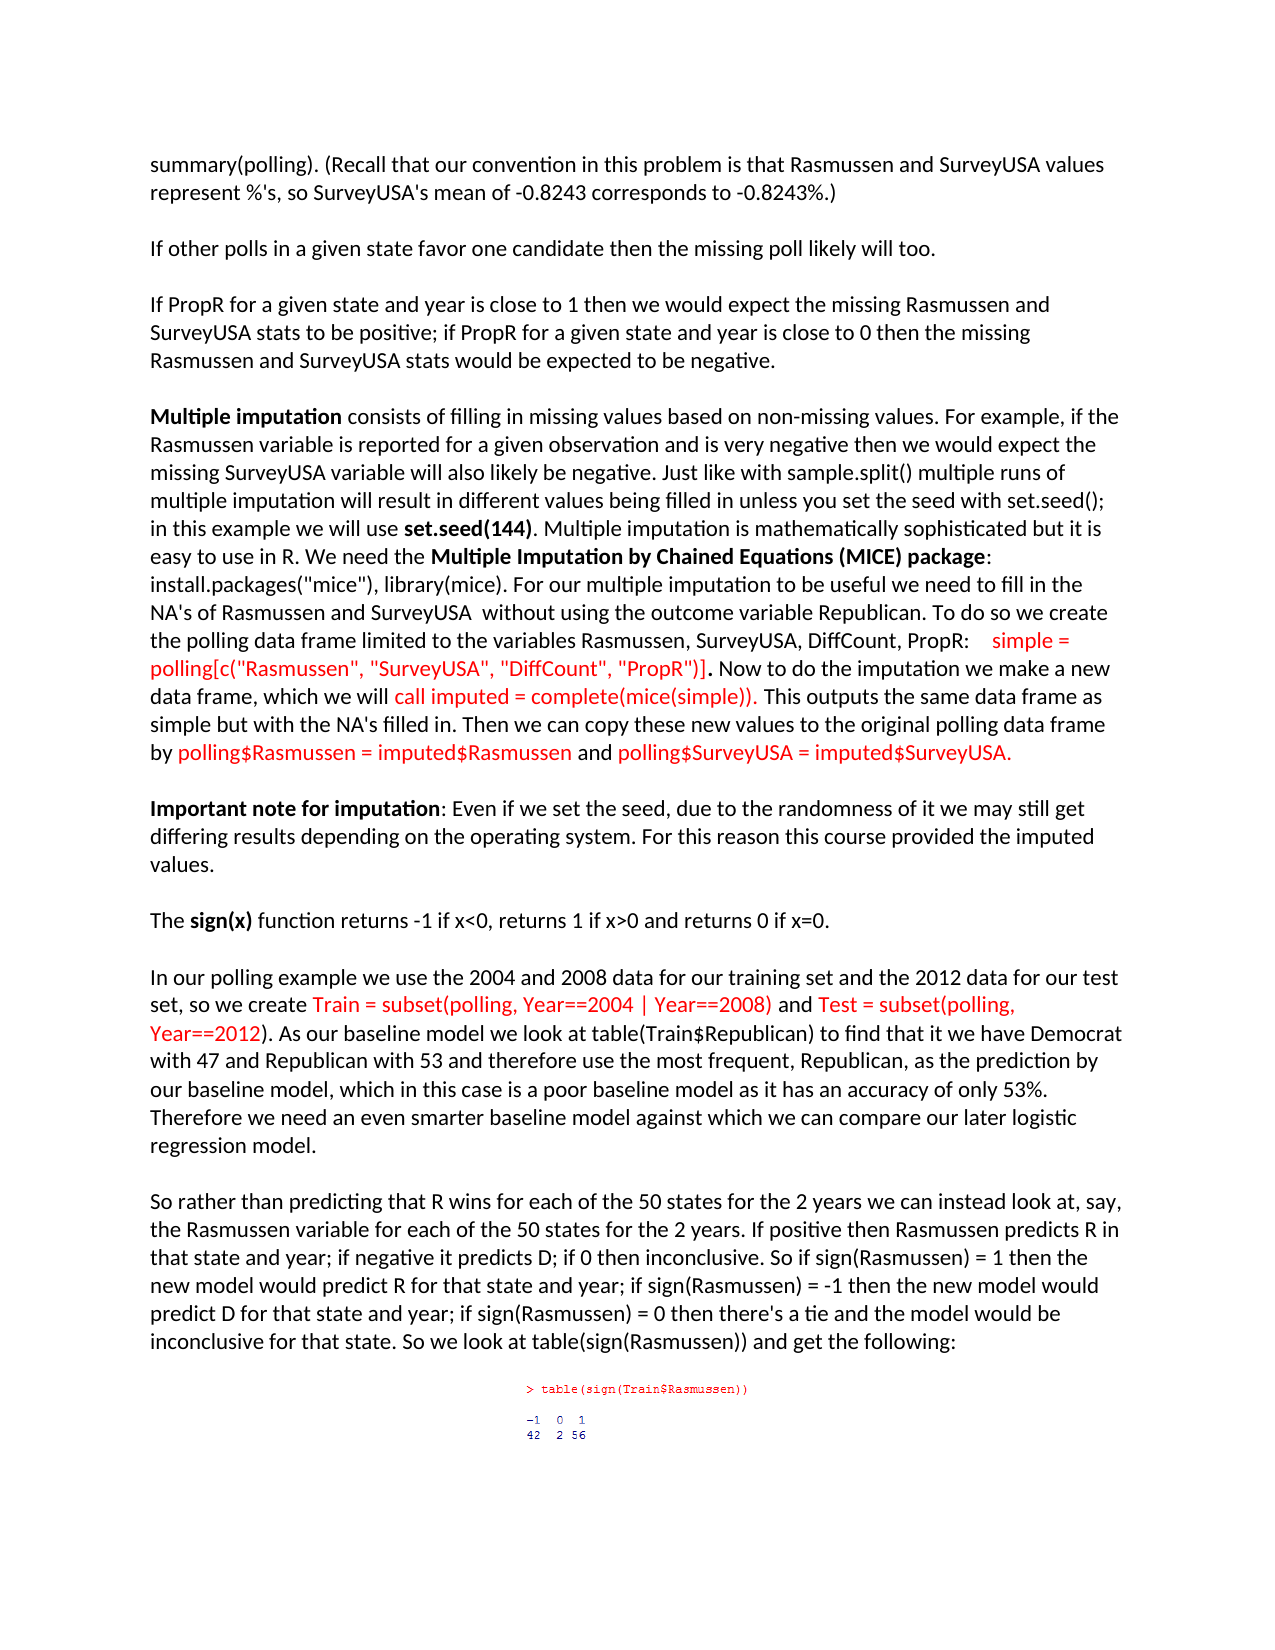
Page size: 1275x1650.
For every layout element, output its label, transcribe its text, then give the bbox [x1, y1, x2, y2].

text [150, 150, 1125, 206]
text Important note for imputation: Even if we set the seed, due to the randomness of it we may still get differing results depending on the operating system. For this reason this course provided the imputed values. [150, 794, 1125, 878]
text If PropR for a given state and year is close to 1 then we would expect the missing Rasmussen and SurveyUSA stats to be positive; if PropR for a given state and year is close to 0 then the missing Rasmussen and SurveyUSA stats would be expected to be negative. [150, 290, 1125, 374]
text So rather than predicting that R wins for each of the 50 states for the 2 years we can instead look at, say, the Rasmussen variable for each of the 50 states for the 2 years. If positive then Rasmussen predicts R in that state and year; if negative it predicts D; if 0 then inconclusive. So if sign(Rasmussen) = 1 then the new model would predict R for that state and year; if sign(Rasmussen) = -1 then the new model would predict D for that state and year; if sign(Rasmussen) = 0 then there's a tie and the model would be inconclusive for that state. So we look at table(sign(Rasmussen)) and get the following: [150, 1187, 1125, 1355]
text The sign(x) function returns -1 if x<0, returns 1 if x>0 and returns 0 if x=0. [150, 907, 1125, 934]
text Multiple imputation consists of filling in missing values based on non-missing values. For example, if the Rasmussen variable is reported for a given observation and is very negative then we would expect the missing SurveyUSA variable will also likely be negative. Just like with sample.split() multiple runs of multiple imputation will result in different values being filled in unless you set the seed with set.seed(); in this example we will use set.seed(144). Multiple imputation is mathematically sophisticated but it is easy to use in R. We need the Multiple Imputation by Chained Equations (MICE) package: install.packages("mice"), library(mice). For our multiple imputation to be useful we need to fill in the NA's of Rasmussen and SurveyUSA without using the outcome variable Republican. To do so we create the polling data frame limited to the variables Rasmussen, SurveyUSA, DiffCount, PropR: simple = polling[c("Rasmussen", "SurveyUSA", "DiffCount", "PropR")]. Now to do the imputation we make a new data frame, which we will call imputed = complete(mice(simple)). This outputs the same data frame as simple but with the NA's filled in. Then we can copy these new values to the original polling data frame by polling$Rasmussen = imputed$Rasmussen and polling$SurveyUSA = imputed$SurveyUSA. [150, 402, 1125, 766]
text If other polls in a given state favor one candidate then the missing poll likely will too. [150, 234, 1125, 262]
picture [522, 1382, 753, 1444]
text In our polling example we use the 2004 and 2008 data for our training set and the 2012 data for our test set, so we create Train = subset(polling, Year==2004 | Year==2008) and Test = subset(polling, Year==2012). As our baseline model we look at table(Train$Republican) to find that it we have Democrat with 47 and Republican with 53 and therefore use the most frequent, Republican, as the prediction by our baseline model, which in this case is a poor baseline model as it has an accuracy of only 53%. Therefore we need an even smarter baseline model against which we can compare our later logistic regression model. [150, 963, 1125, 1159]
